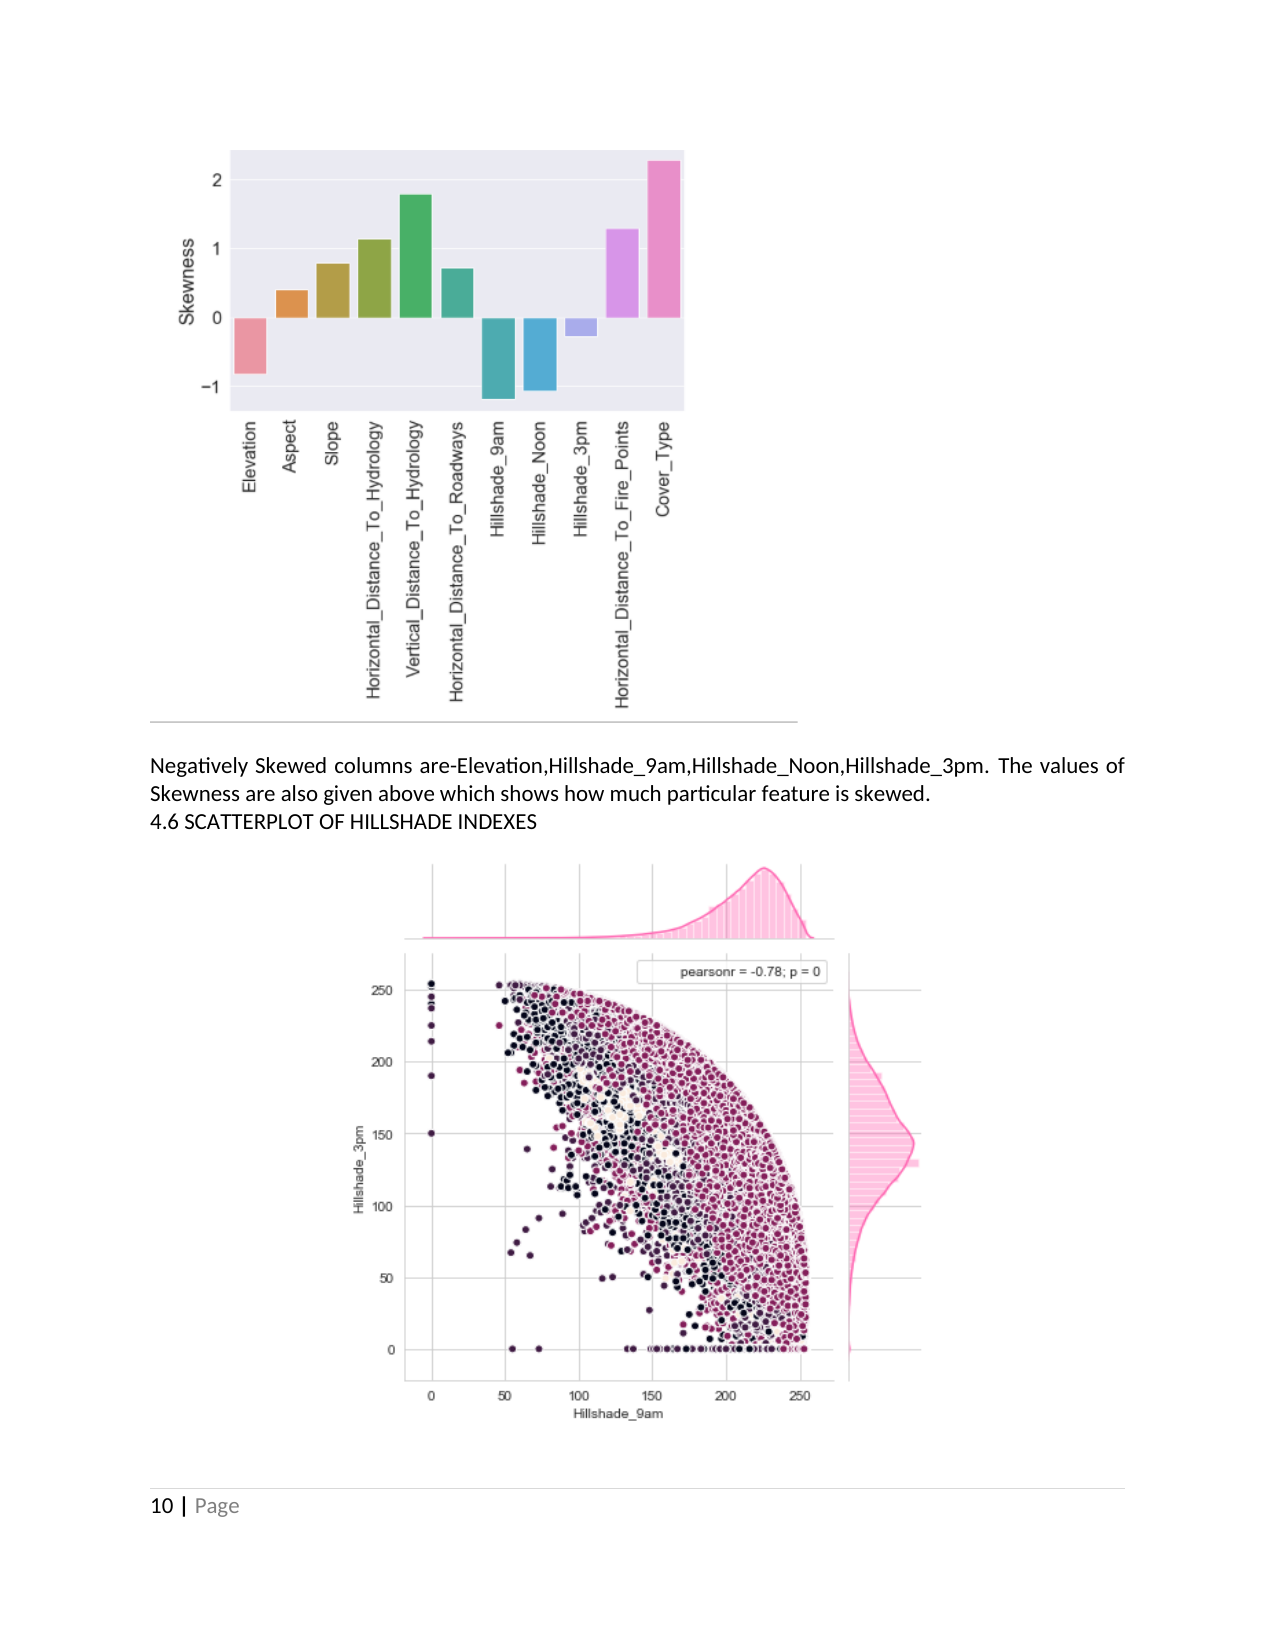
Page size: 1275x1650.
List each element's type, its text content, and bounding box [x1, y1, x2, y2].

picture [344, 856, 931, 1429]
subtitle 4.6 SCATTERPLOT OF HILLSHADE INDEXES [150, 807, 1125, 835]
picture [150, 150, 798, 724]
